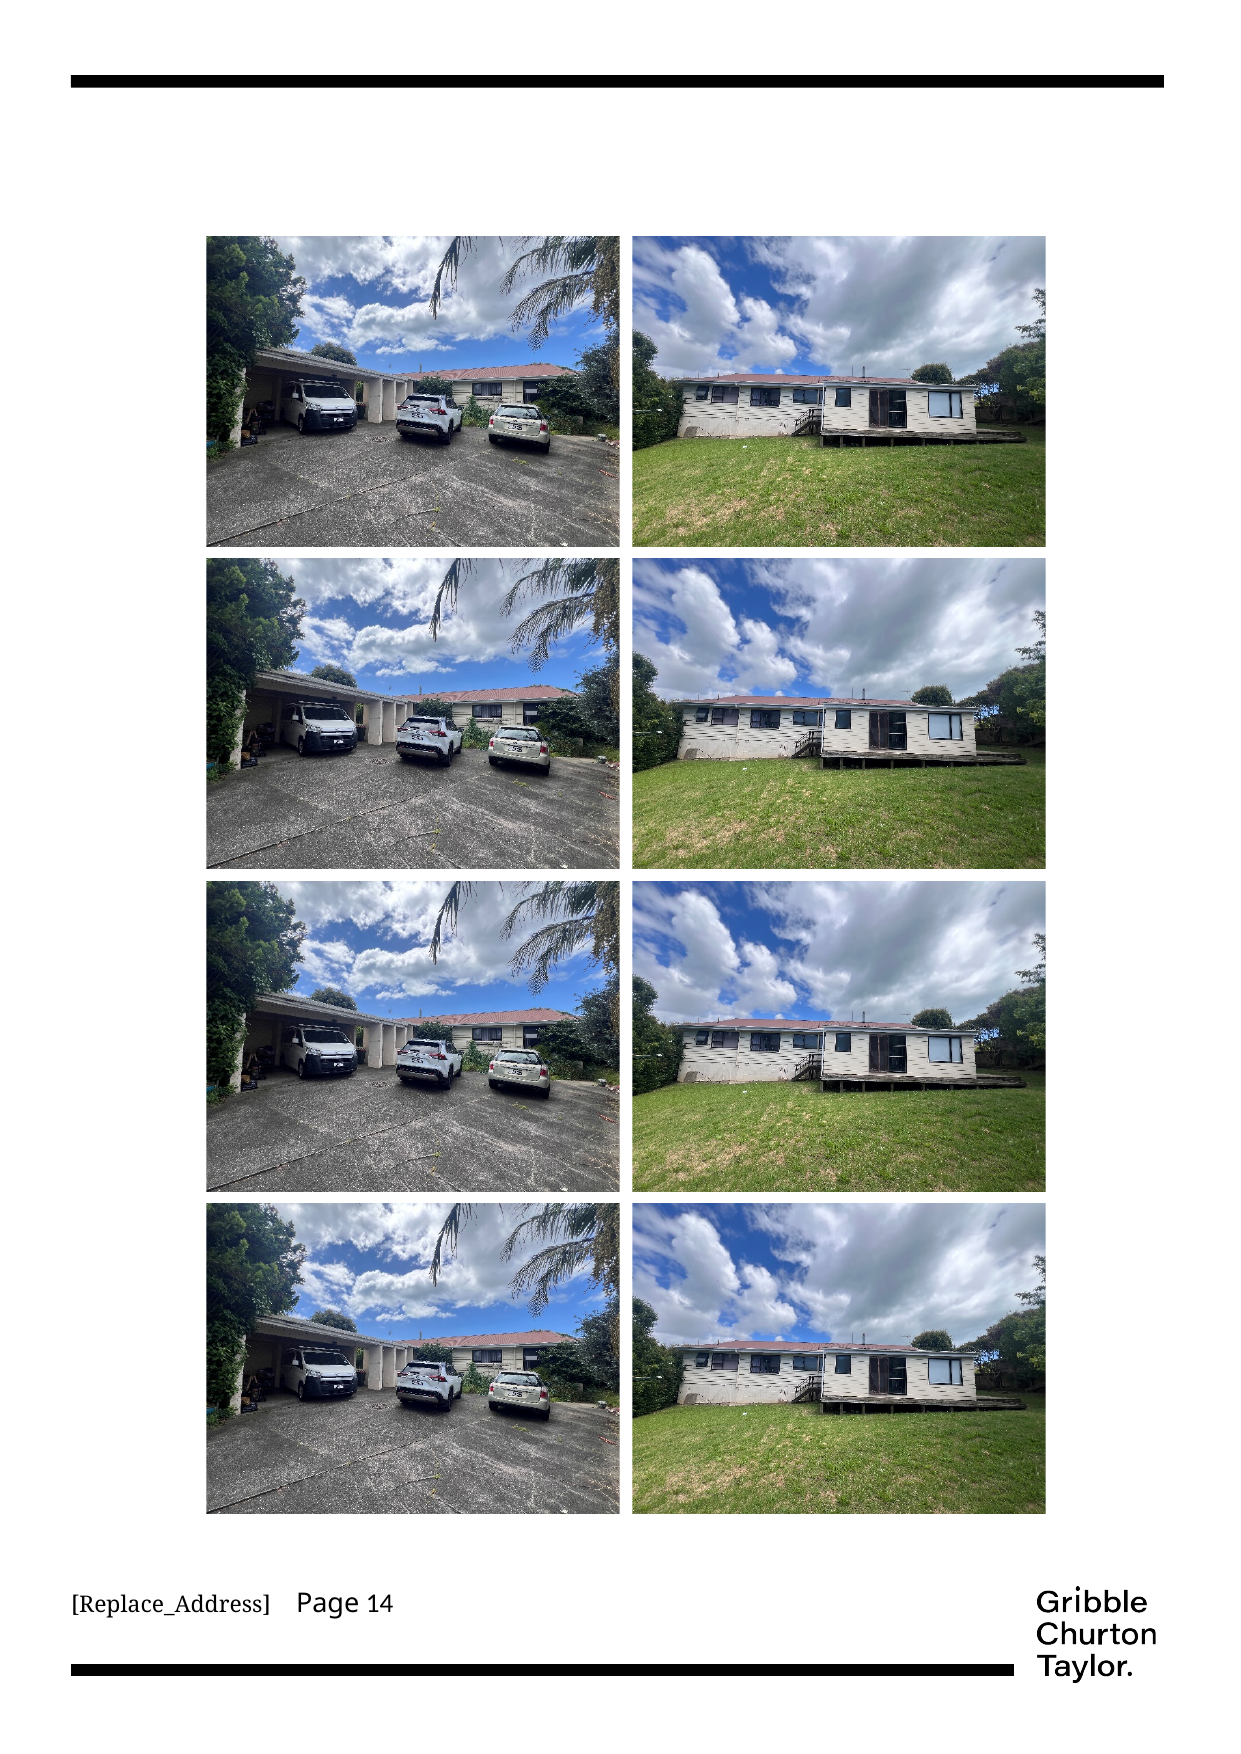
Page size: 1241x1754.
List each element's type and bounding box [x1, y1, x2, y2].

picture [206, 558, 620, 869]
picture [1037, 1586, 1156, 1683]
picture [632, 236, 1046, 547]
picture [206, 881, 620, 1192]
picture [632, 558, 1046, 869]
picture [206, 1203, 620, 1514]
picture [206, 236, 620, 547]
picture [632, 1203, 1046, 1514]
picture [632, 881, 1046, 1192]
